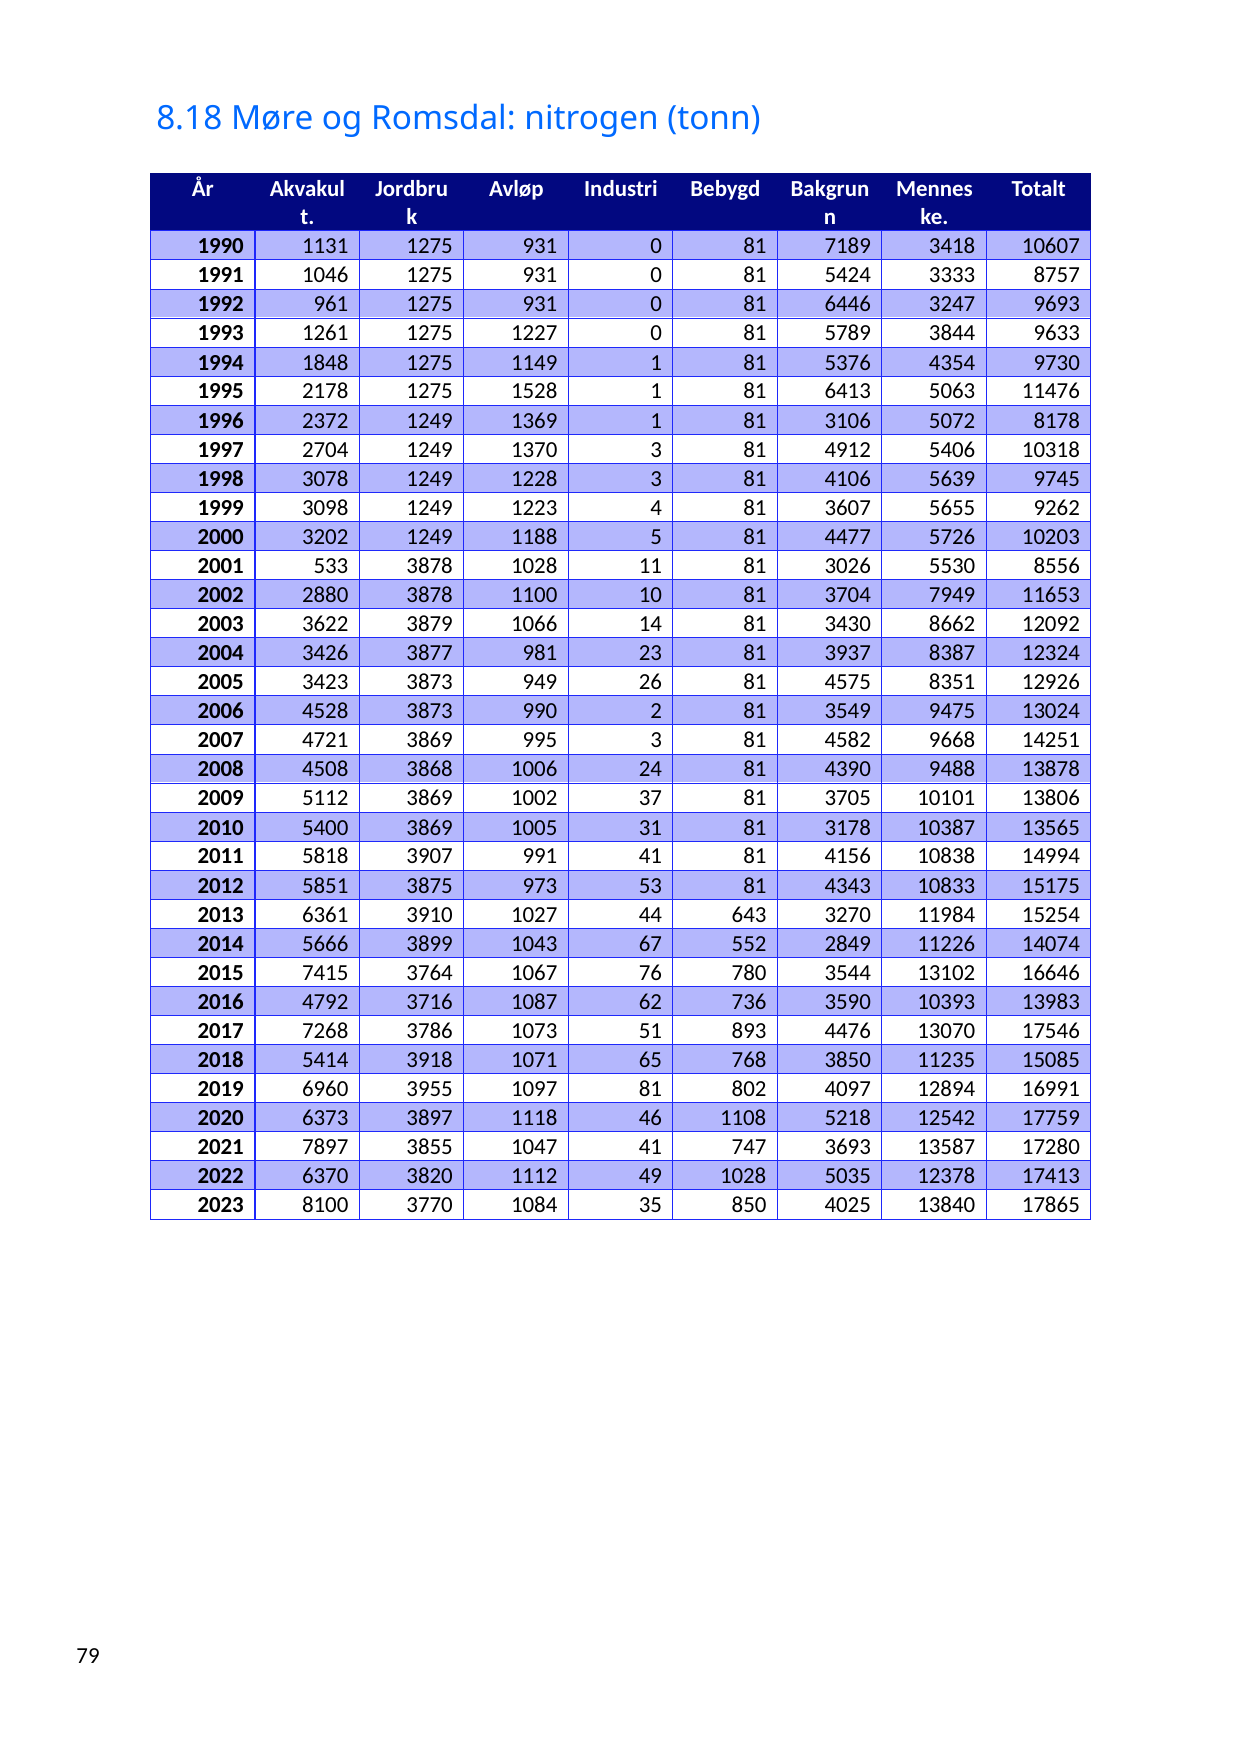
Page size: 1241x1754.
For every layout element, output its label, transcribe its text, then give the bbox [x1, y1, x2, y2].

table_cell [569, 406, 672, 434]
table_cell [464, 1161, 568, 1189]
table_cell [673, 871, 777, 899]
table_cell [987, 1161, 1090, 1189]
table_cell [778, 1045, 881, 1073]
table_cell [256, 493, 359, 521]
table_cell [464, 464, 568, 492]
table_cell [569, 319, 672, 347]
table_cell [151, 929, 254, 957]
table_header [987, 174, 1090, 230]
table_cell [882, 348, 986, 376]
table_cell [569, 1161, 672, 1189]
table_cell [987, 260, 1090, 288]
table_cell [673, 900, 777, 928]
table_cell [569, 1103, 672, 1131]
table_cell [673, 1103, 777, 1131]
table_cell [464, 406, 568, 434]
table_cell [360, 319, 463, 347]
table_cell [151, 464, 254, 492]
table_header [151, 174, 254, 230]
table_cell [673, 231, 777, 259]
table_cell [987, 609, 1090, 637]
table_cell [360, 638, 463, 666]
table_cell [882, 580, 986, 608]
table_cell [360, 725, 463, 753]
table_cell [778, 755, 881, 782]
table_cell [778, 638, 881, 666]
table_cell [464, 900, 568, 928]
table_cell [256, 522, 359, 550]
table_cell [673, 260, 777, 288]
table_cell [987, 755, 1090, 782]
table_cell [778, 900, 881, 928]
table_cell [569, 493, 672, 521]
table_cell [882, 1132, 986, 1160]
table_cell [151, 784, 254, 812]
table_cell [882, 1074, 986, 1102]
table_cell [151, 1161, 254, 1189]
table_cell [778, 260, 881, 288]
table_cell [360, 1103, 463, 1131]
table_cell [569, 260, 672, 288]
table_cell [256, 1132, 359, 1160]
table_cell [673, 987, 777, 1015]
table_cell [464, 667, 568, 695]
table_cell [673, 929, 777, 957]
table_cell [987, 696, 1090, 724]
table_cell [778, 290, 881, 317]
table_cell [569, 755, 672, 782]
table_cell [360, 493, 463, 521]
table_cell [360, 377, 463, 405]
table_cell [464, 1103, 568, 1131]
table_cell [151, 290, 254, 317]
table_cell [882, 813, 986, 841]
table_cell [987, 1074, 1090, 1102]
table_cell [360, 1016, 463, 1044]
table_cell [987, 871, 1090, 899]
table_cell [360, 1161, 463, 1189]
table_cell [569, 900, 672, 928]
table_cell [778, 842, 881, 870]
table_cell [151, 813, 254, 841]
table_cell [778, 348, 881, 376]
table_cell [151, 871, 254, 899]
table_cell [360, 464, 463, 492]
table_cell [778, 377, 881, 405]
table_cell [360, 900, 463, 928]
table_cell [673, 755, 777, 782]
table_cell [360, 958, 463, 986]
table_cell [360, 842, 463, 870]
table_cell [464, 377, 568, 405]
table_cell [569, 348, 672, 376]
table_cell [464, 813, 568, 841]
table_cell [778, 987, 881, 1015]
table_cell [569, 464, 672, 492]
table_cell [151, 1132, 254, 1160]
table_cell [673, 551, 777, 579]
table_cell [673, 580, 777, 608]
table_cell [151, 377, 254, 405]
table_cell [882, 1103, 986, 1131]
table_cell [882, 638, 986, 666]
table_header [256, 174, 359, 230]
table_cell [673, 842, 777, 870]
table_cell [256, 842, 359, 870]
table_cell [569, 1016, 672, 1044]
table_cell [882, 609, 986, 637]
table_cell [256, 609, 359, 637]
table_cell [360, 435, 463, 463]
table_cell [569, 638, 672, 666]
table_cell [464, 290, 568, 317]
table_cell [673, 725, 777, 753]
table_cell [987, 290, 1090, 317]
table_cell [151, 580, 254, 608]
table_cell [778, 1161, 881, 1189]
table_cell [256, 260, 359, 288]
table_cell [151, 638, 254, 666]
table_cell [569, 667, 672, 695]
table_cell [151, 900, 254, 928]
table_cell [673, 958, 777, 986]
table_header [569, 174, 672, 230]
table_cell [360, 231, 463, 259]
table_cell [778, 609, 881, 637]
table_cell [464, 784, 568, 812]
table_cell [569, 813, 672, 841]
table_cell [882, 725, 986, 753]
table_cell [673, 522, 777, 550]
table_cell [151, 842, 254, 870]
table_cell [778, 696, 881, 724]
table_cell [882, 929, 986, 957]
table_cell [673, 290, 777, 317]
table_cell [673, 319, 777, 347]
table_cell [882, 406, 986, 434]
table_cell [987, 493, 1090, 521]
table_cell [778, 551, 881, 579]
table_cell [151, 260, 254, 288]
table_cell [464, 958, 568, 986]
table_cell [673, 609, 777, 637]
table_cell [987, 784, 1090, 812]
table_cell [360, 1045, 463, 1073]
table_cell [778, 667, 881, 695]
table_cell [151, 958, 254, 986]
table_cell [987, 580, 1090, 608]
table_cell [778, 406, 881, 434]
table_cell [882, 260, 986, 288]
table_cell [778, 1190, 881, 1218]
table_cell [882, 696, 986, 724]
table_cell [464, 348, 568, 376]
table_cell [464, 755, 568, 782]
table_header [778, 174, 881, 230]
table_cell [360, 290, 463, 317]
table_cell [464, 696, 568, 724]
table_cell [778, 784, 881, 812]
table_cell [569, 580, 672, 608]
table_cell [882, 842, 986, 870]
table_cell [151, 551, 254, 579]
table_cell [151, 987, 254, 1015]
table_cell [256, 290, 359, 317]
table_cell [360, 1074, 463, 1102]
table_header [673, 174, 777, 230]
subtitle Møre og Romsdal: nitrogen (tonn) [156, 94, 1090, 139]
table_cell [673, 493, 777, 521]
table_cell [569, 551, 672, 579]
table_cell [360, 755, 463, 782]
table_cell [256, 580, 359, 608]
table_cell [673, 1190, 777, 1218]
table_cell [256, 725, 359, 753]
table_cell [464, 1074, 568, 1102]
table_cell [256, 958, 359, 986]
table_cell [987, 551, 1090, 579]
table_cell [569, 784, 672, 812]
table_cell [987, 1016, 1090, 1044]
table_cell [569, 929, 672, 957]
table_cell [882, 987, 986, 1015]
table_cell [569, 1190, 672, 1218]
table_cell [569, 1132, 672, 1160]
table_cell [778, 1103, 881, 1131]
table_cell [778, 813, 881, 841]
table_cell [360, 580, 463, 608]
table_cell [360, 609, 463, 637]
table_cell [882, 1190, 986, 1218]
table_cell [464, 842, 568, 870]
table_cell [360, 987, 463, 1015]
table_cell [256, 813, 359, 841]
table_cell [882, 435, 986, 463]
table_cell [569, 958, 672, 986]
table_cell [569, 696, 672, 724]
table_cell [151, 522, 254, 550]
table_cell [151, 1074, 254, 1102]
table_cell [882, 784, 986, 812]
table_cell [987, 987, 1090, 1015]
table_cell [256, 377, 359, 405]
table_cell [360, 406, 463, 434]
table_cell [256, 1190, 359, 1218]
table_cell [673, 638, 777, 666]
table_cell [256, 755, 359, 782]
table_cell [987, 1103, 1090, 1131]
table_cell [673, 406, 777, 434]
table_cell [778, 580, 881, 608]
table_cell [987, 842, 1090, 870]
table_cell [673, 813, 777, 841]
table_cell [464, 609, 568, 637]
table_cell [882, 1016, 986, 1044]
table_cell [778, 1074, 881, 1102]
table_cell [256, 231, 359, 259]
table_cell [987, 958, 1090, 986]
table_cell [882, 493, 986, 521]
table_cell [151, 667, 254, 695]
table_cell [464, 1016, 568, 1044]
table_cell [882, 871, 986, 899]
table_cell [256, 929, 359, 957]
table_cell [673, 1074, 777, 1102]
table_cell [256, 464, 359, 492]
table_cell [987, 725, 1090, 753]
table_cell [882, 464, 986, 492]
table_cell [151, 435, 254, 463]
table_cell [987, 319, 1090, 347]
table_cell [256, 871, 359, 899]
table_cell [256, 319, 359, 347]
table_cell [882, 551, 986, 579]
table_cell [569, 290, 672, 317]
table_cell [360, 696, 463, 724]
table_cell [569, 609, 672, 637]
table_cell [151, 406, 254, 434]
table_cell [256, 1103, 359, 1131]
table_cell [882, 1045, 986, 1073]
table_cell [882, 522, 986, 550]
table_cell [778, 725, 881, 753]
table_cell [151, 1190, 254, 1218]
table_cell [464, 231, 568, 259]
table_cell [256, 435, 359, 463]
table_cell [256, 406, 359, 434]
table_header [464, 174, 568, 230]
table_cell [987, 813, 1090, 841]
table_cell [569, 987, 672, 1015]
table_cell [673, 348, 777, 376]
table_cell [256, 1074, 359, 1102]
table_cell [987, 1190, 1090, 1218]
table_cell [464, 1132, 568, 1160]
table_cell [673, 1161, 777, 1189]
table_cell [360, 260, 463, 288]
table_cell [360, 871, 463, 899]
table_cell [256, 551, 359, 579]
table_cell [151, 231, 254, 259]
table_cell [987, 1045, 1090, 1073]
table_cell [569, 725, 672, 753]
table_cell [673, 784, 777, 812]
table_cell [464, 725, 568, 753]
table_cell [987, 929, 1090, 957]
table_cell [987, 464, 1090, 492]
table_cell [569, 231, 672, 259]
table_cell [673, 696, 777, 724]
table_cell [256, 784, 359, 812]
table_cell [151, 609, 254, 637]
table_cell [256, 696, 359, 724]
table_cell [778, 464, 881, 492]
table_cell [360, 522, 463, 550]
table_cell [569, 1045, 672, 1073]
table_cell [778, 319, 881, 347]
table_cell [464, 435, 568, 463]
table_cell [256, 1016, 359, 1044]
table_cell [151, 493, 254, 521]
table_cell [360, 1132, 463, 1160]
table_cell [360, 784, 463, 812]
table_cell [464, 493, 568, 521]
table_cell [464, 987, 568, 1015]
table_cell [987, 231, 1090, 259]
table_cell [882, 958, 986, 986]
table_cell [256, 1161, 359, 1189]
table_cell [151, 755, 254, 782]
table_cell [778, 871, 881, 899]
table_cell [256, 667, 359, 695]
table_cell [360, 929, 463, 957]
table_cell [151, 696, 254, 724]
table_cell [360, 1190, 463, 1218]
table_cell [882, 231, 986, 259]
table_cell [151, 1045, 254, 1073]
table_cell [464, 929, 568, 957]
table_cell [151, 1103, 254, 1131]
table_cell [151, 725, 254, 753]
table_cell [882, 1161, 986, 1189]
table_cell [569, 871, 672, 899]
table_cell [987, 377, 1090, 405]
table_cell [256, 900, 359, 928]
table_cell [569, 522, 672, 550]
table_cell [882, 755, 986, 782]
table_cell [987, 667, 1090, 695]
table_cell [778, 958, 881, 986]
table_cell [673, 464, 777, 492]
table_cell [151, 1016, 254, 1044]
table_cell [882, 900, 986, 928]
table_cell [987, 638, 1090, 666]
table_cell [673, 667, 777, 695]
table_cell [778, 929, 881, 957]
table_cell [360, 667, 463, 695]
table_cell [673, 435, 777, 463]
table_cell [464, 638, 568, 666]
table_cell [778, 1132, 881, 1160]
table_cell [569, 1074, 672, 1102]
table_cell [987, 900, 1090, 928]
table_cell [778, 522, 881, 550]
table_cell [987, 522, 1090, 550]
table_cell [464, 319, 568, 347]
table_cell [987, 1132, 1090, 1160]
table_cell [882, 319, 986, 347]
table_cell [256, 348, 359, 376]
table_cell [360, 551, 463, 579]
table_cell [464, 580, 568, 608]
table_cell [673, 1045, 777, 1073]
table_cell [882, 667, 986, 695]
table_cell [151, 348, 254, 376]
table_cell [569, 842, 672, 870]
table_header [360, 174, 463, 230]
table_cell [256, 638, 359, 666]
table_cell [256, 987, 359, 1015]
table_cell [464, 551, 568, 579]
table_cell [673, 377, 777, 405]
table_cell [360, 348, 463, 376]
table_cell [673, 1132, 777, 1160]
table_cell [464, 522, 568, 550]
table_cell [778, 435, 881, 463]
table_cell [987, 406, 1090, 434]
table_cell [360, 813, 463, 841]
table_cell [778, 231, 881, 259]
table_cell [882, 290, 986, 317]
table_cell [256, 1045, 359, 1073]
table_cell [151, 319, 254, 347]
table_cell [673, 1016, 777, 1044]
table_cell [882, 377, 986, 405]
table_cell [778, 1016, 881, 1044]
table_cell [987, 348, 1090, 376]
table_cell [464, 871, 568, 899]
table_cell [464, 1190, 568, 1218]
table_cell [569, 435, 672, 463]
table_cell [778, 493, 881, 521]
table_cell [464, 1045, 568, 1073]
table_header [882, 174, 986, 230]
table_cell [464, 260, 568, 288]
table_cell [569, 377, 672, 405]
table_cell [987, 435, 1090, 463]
